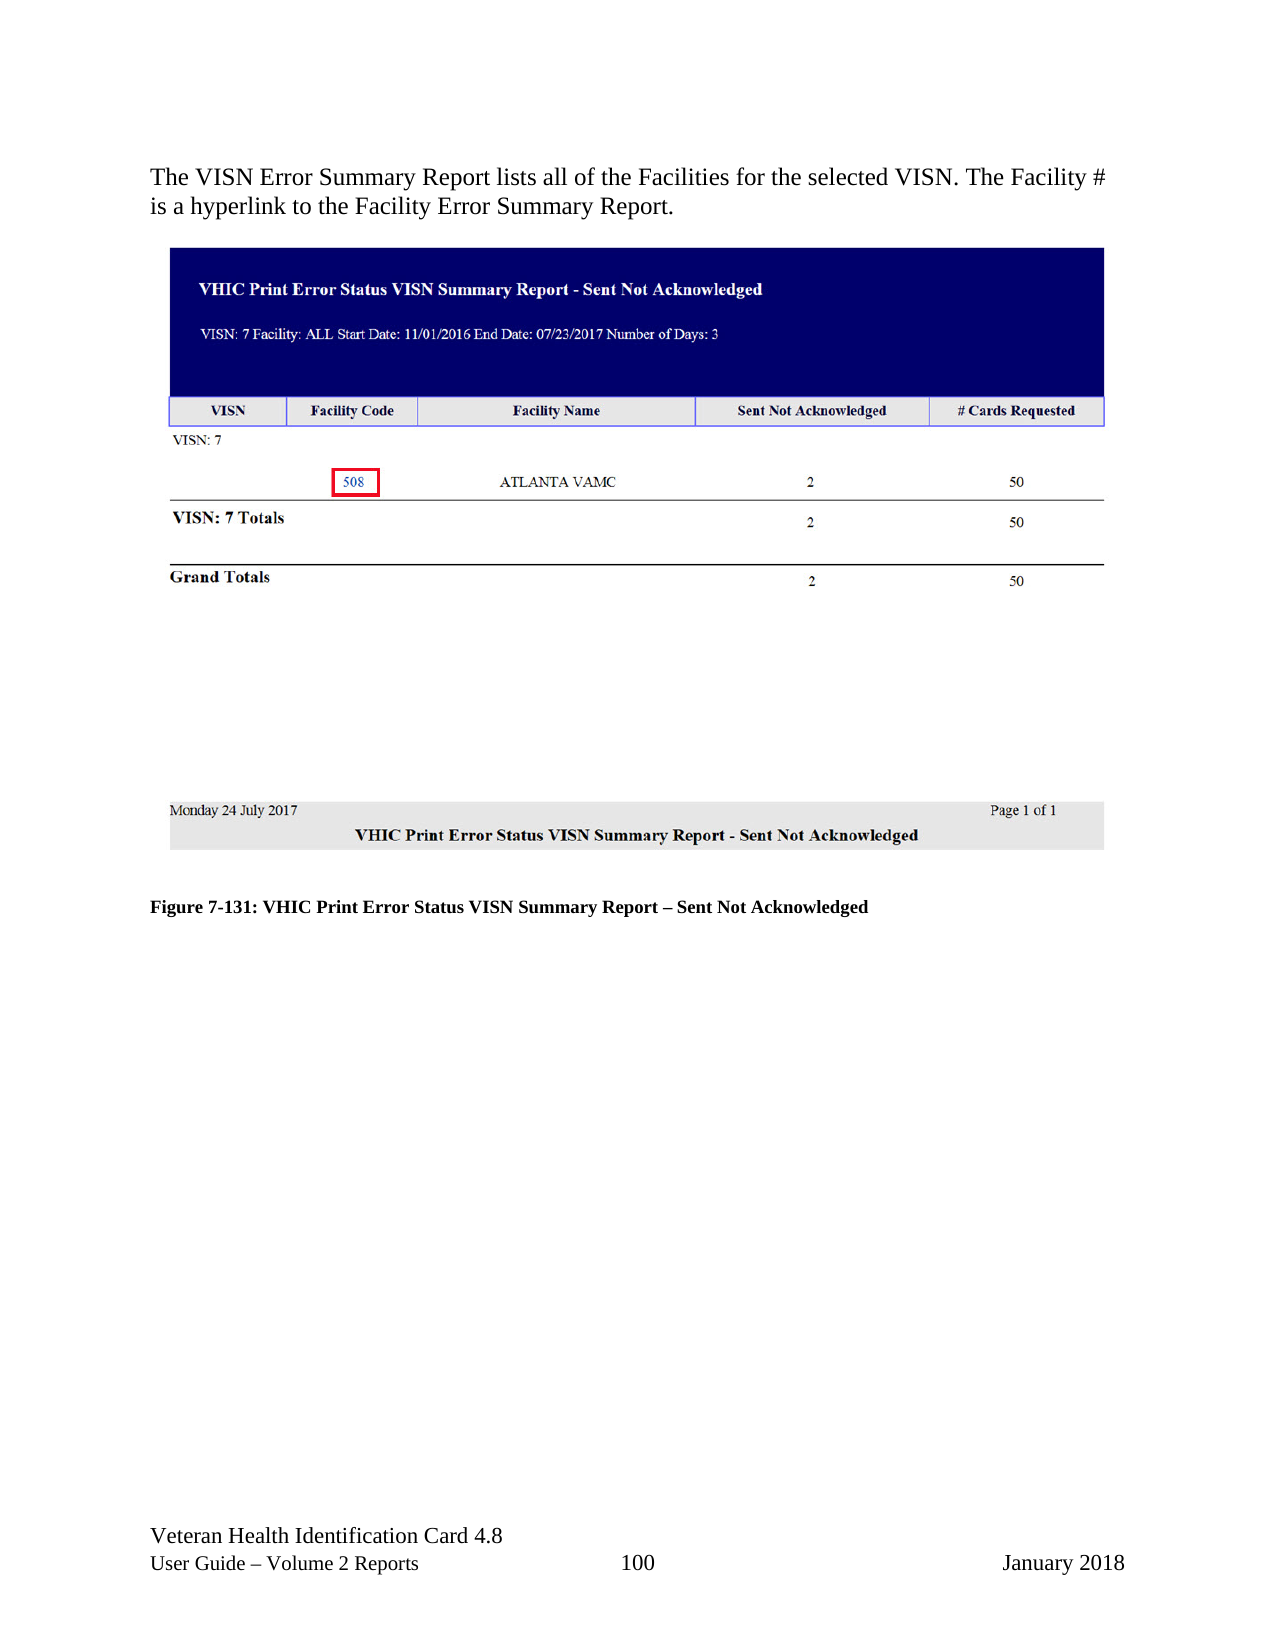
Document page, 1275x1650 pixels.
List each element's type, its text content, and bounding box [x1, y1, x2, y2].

text The VISN Error Summary Report lists all of the Facilities for the selected VISN. The Facility # is a hyperlink to the Facility Error Summary Report. [150, 162, 1125, 220]
picture [150, 232, 1125, 871]
